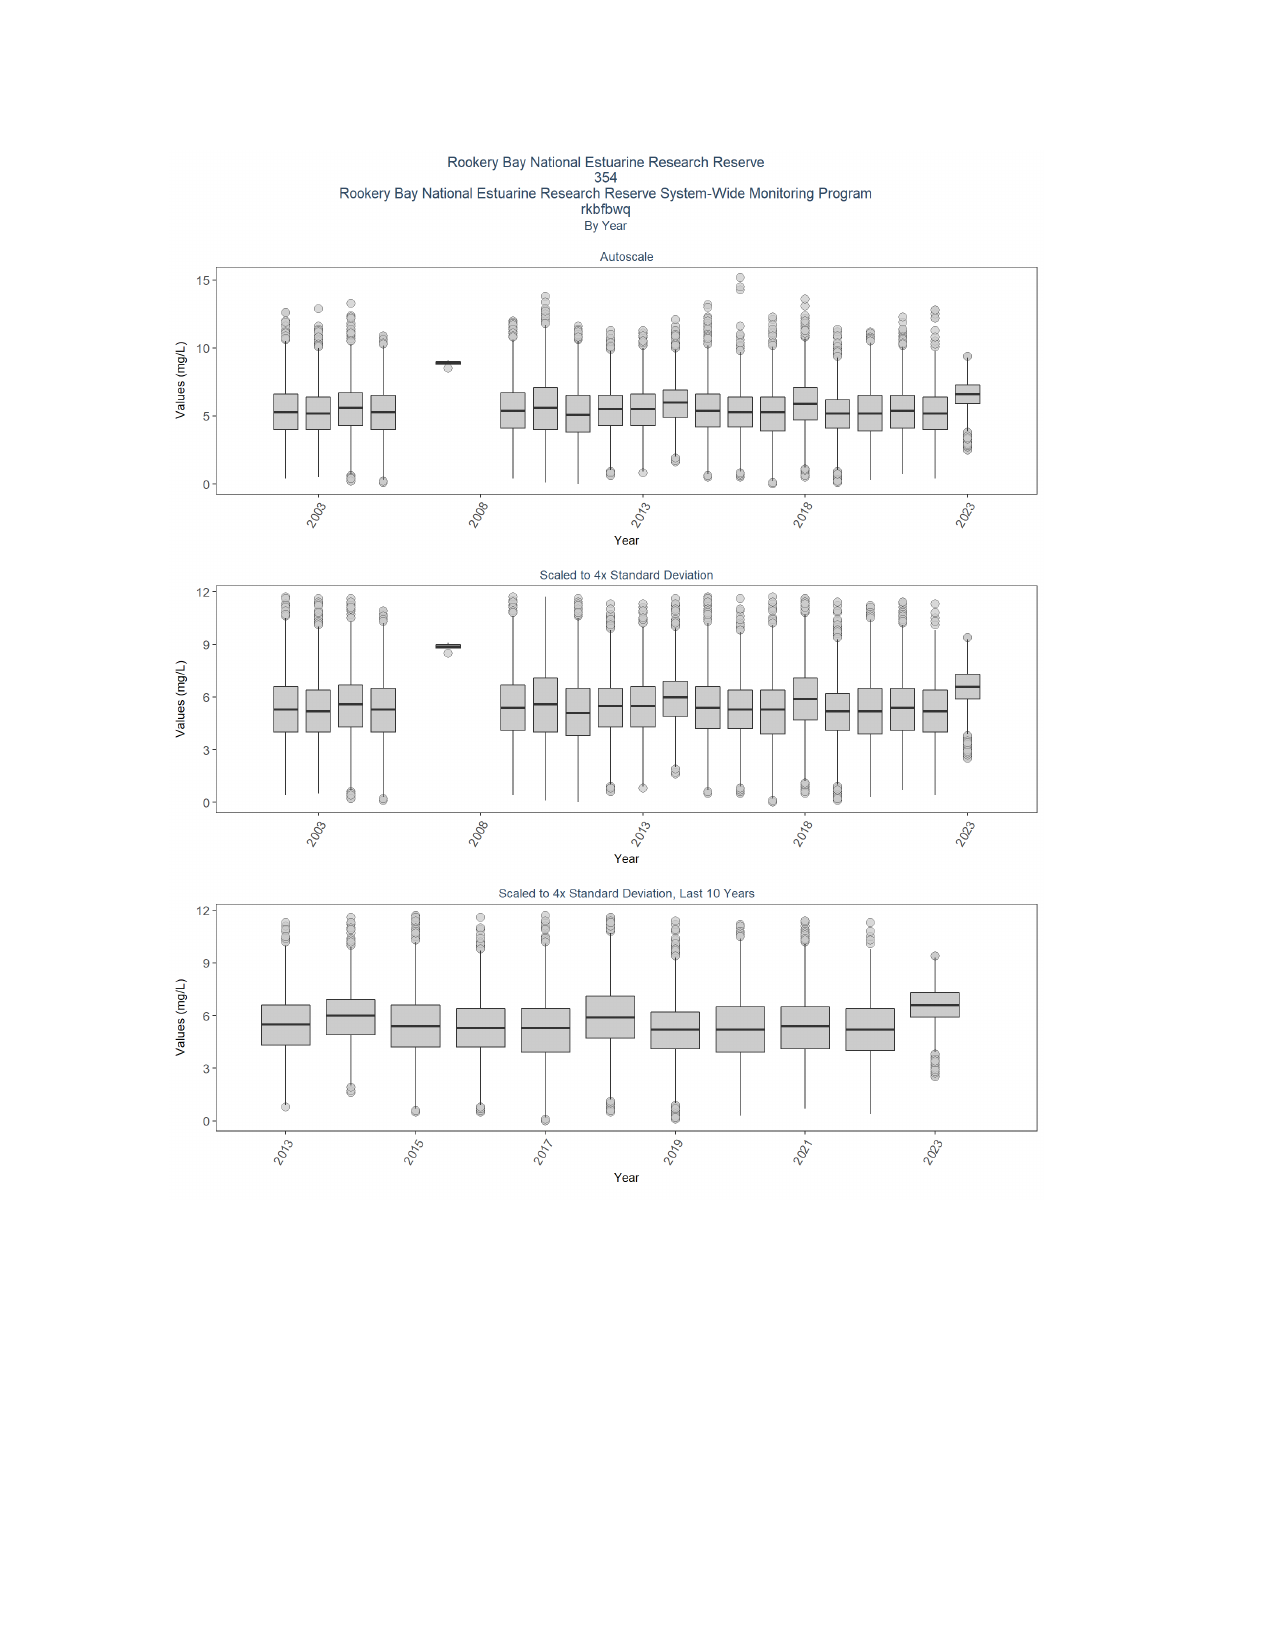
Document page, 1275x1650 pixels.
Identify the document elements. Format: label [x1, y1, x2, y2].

picture [168, 150, 1044, 1200]
